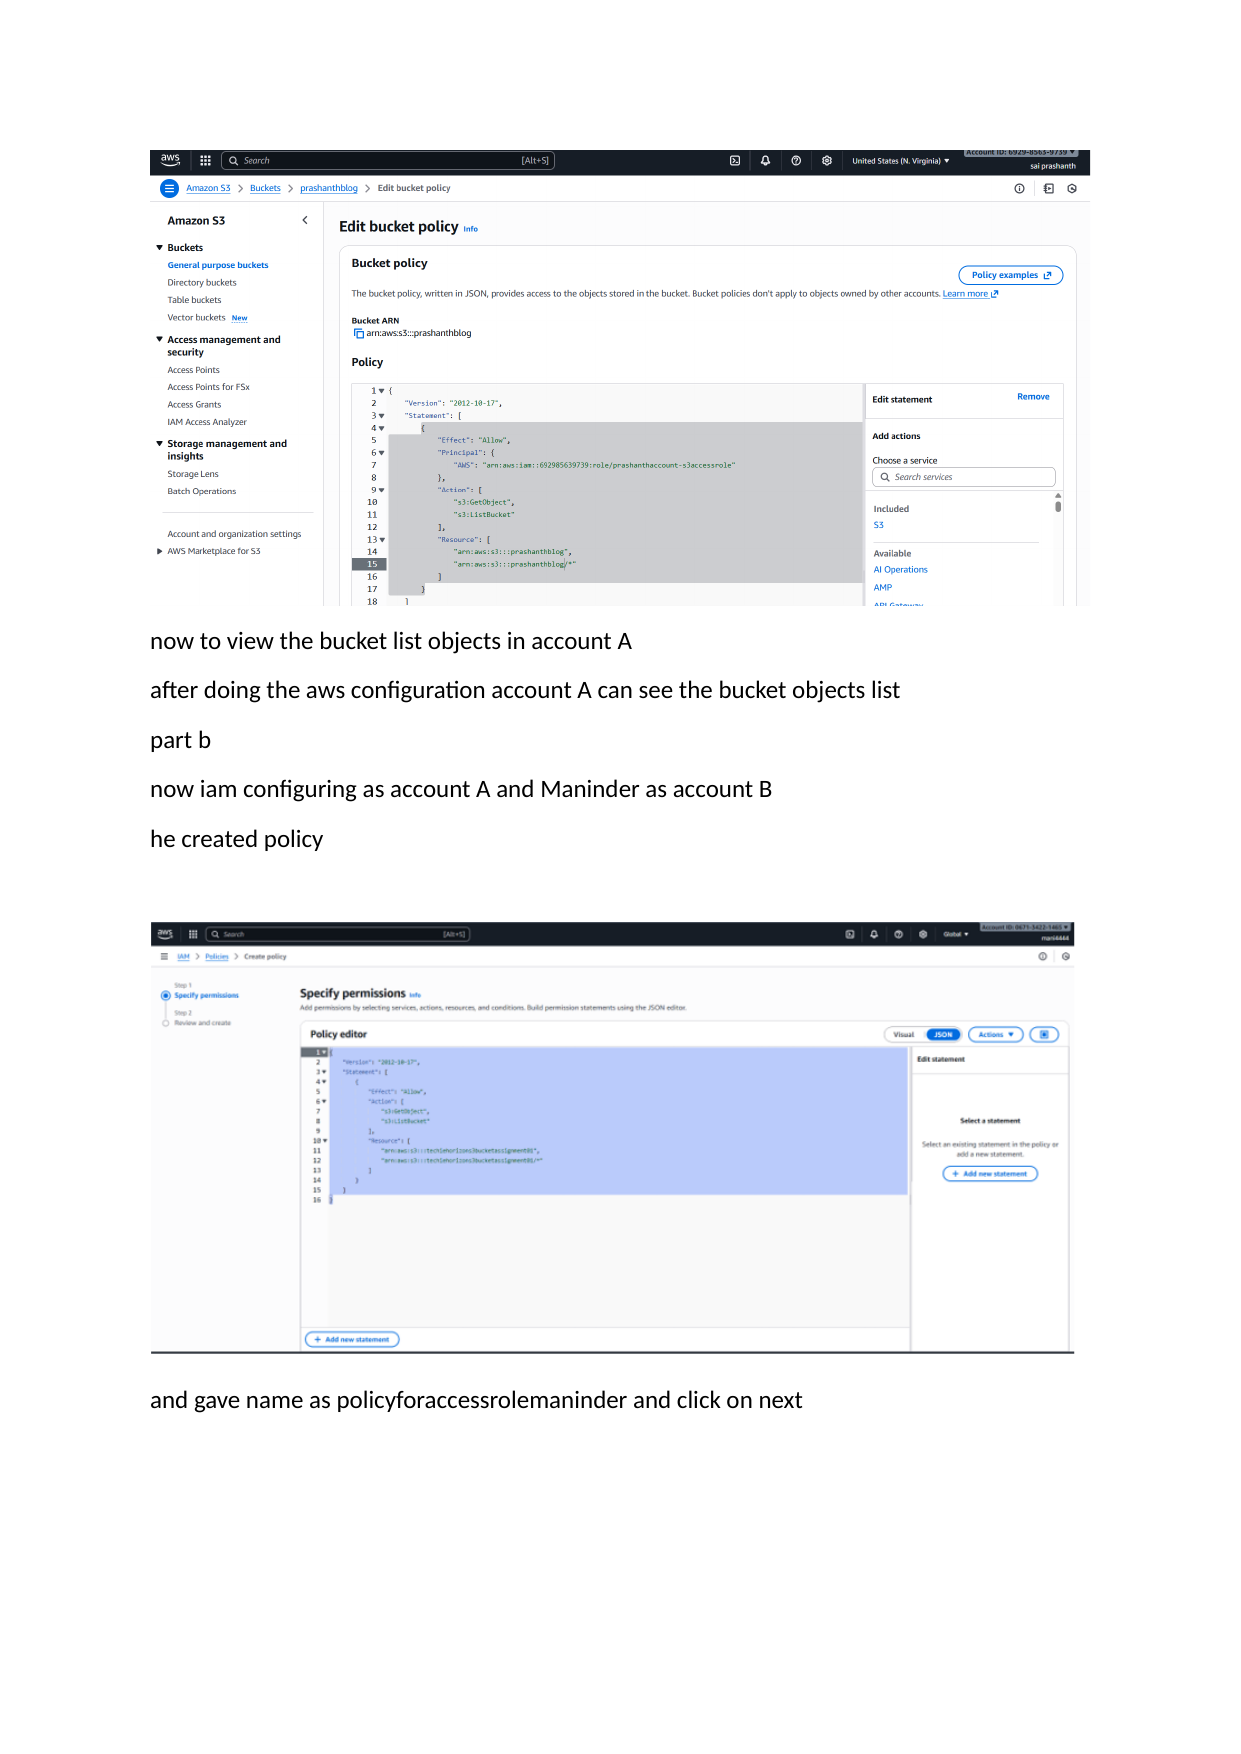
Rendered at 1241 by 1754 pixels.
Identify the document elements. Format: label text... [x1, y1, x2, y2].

picture [150, 150, 1091, 606]
text he created policy [150, 823, 1090, 854]
picture [150, 922, 1091, 1366]
text now to view the bucket list objects in account A [150, 625, 1090, 655]
text after doing the aws configuration account A can see the bucket objects list [150, 674, 1090, 705]
text now iam configuring as account A and Maninder as account B [150, 773, 1090, 804]
text and gave name as policyforaccessrolemaninder and click on next [150, 1384, 1090, 1414]
text part b [150, 724, 1090, 754]
